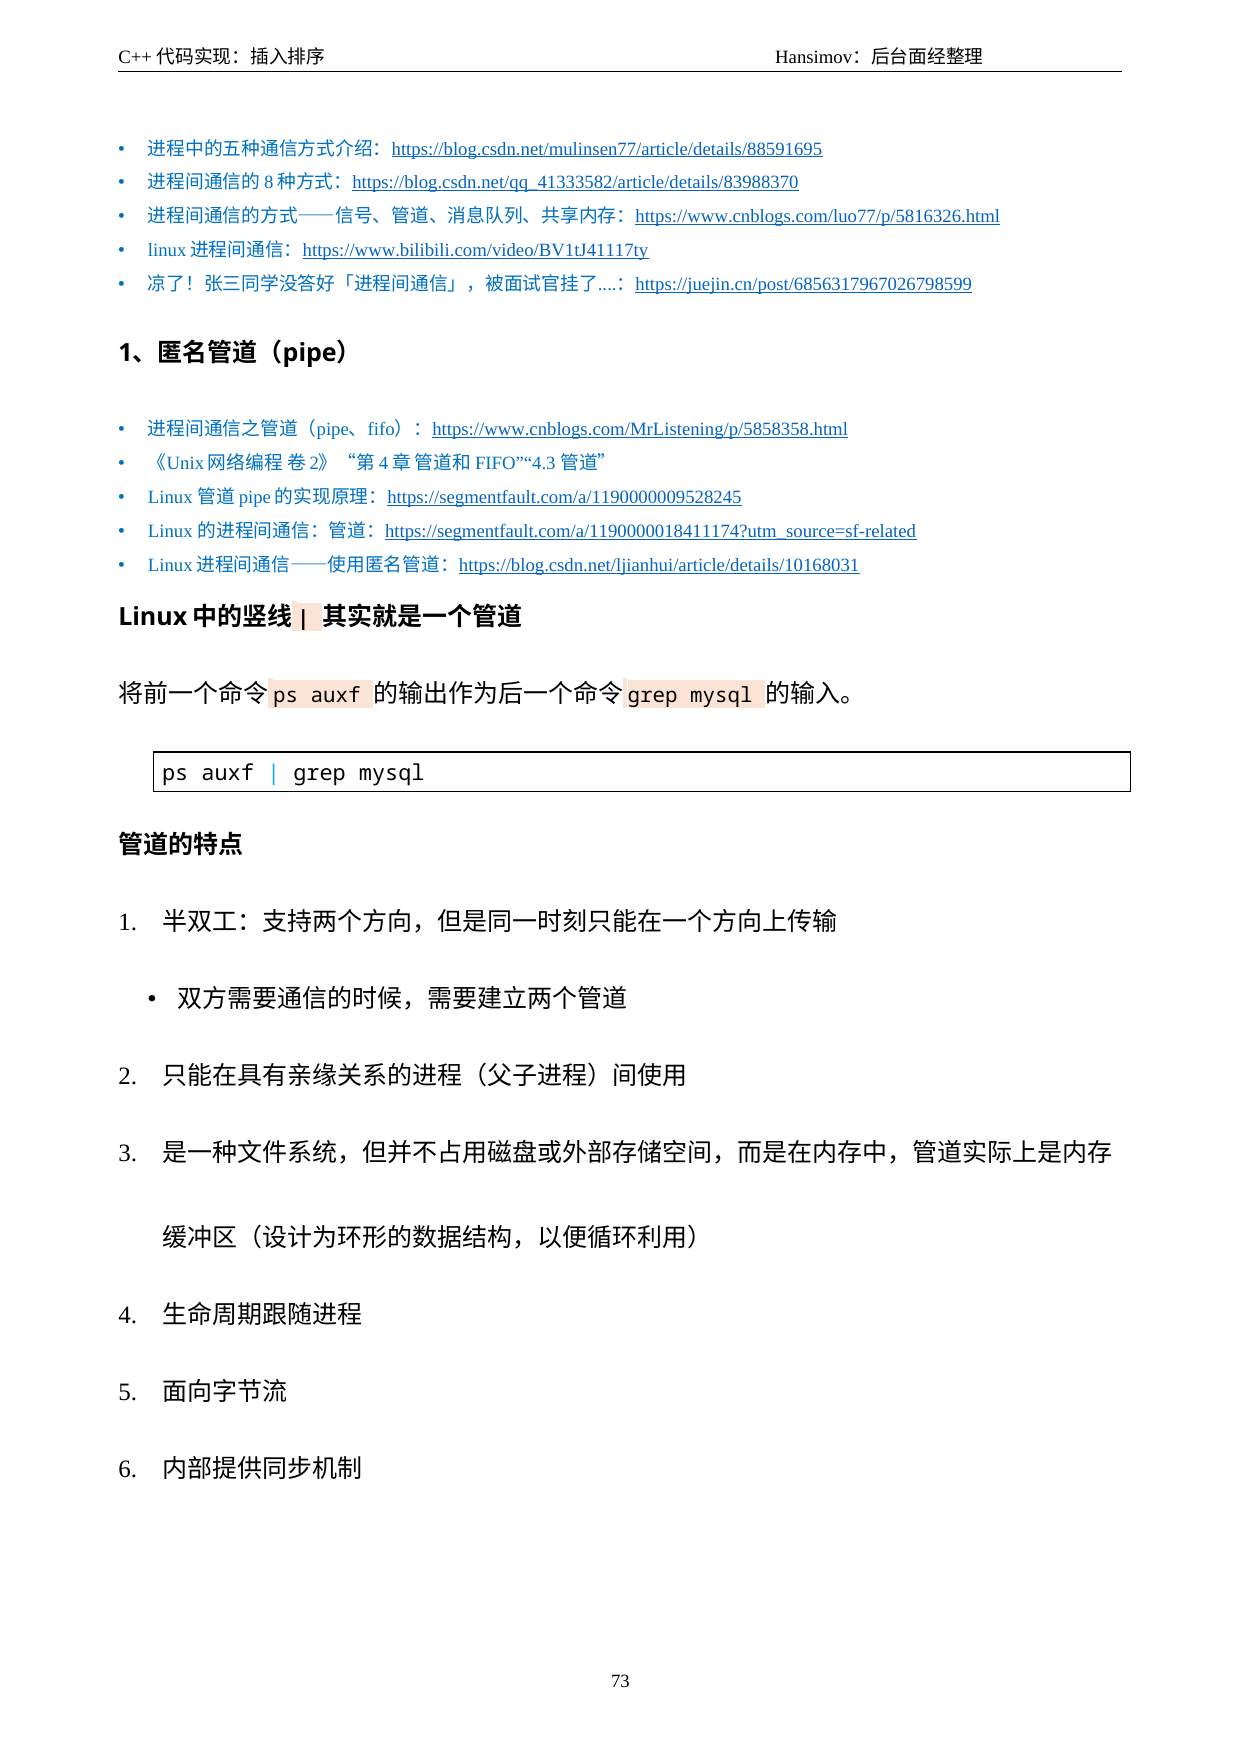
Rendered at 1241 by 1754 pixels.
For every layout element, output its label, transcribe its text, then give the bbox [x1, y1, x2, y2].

list 半双工：支持两个方向，但是同一时刻只能在一个方向上传输 [118, 886, 1122, 953]
subtitle 1、匿名管道（pipe） [118, 317, 1097, 384]
text 凉了！张三同学没答好「进程间通信」，被面试官挂了....：https://juejin.cn/post/6856317967026798599 [118, 266, 1122, 300]
subtitle 管道的特点 [118, 808, 1122, 876]
list 生命周期跟随进程 [118, 1278, 1122, 1346]
text 将前一个命令 ps auxf 的输出作为后一个命令 grep mysql 的输入。 [118, 657, 1122, 725]
text 进程间通信的8种方式：https://blog.csdn.net/qq_41333582/article/details/83988370 [118, 164, 1122, 198]
text Linux 的进程间通信：管道：https://segmentfault.com/a/1190000018411174?utm_source=sf-related [118, 512, 1122, 546]
list ps auxf | grep mysql [154, 753, 1130, 791]
list 面向字节流 [118, 1355, 1122, 1423]
list 只能在具有亲缘关系的进程（父子进程）间使用 [118, 1039, 1122, 1107]
text 双方需要通信的时候，需要建立两个管道 [148, 962, 1122, 1030]
text Linux进程间通信——使用匿名管道：https://blog.csdn.net/ljianhui/article/details/10168031 [118, 546, 1122, 580]
text 进程中的五种通信方式介绍：https://blog.csdn.net/mulinsen77/article/details/88591695 [118, 130, 1122, 164]
text Linux 管道pipe的实现原理：https://segmentfault.com/a/1190000009528245 [118, 478, 1122, 512]
text 进程间通信的方式——信号、管道、消息队列、共享内存：https://www.cnblogs.com/luo77/p/5816326.html [118, 198, 1122, 232]
list 是一种文件系统，但并不占用磁盘或外部存储空间，而是在内存中，管道实际上是内存缓冲区（设计为环形的数据结构，以便循环利用） [118, 1116, 1122, 1269]
text linux进程间通信：https://www.bilibili.com/video/BV1tJ41117ty [118, 232, 1122, 266]
text 进程间通信之管道（pipe、fifo）：https://www.cnblogs.com/MrListening/p/5858358.html [118, 411, 1122, 444]
subtitle Linux中的竖线 | 其实就是一个管道 [118, 580, 1122, 648]
list 内部提供同步机制 [118, 1432, 1122, 1500]
text 《Unix网络编程 卷2》“第4章 管道和FIFO”“4.3 管道” [118, 444, 1122, 478]
